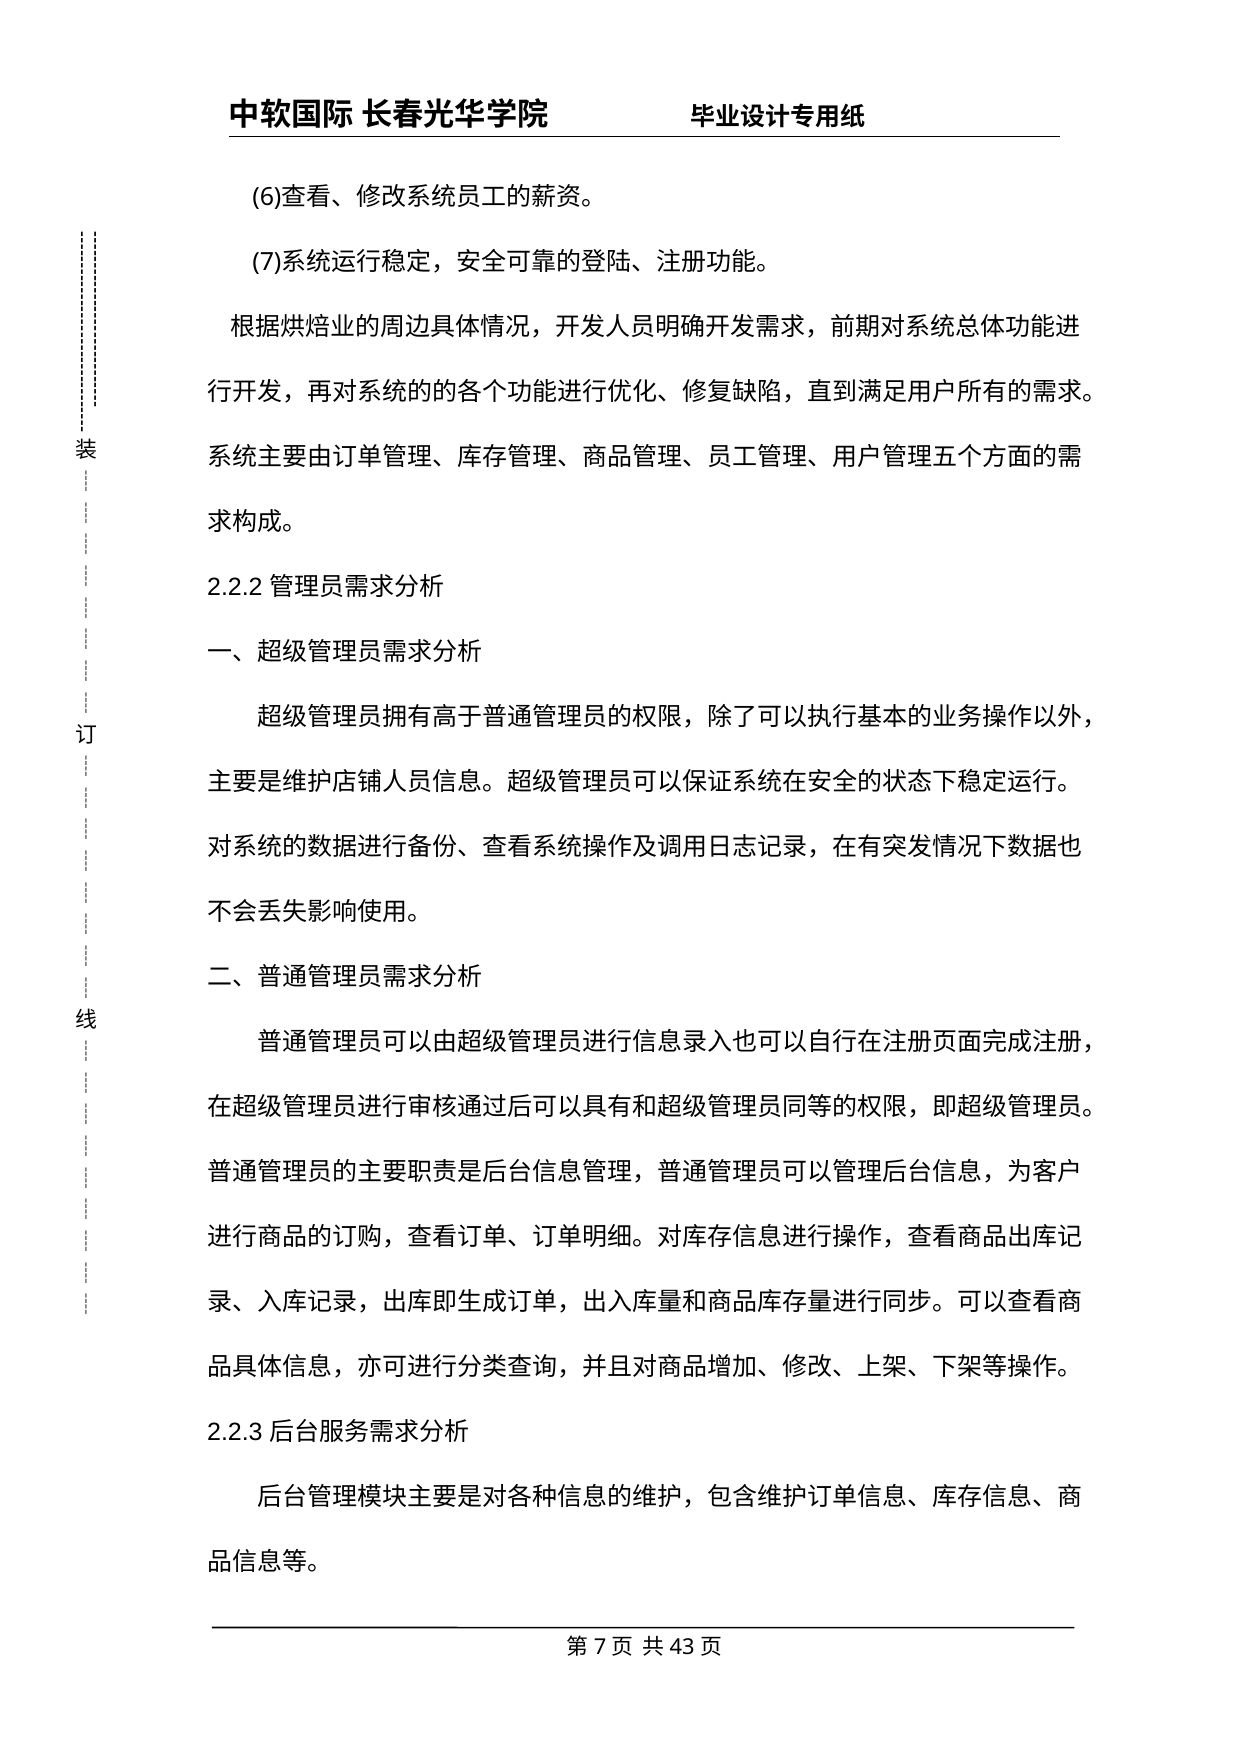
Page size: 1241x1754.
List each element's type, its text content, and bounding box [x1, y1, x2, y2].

text 超级管理员拥有高于普通管理员的权限，除了可以执行基本的业务操作以外，主要是维护店铺人员信息。超级管理员可以保证系统在安全的状态下稳定运行。对系统的数据进行备份、查看系统操作及调用日志记录，在有突发情况下数据也不会丢失影响使用。 [207, 682, 1082, 942]
text 二、普通管理员需求分析 [207, 942, 1082, 1007]
text (6)查看、修改系统员工的薪资。 [207, 162, 1082, 227]
text 根据烘焙业的周边具体情况，开发人员明确开发需求，前期对系统总体功能进行开发，再对系统的的各个功能进行优化、修复缺陷，直到满足用户所有的需求。系统主要由订单管理、库存管理、商品管理、员工管理、用户管理五个方面的需求构成。 [207, 292, 1082, 552]
text (7)系统运行稳定，安全可靠的登陆、注册功能。 [207, 227, 1082, 292]
subtitle 2.2.3 后台服务需求分析 [207, 1397, 1082, 1462]
text 一、超级管理员需求分析 [207, 617, 1082, 682]
text 普通管理员可以由超级管理员进行信息录入也可以自行在注册页面完成注册，在超级管理员进行审核通过后可以具有和超级管理员同等的权限，即超级管理员。普通管理员的主要职责是后台信息管理，普通管理员可以管理后台信息，为客户进行商品的订购，查看订单、订单明细。对库存信息进行操作，查看商品出库记录、入库记录，出库即生成订单，出入库量和商品库存量进行同步。可以查看商品具体信息，亦可进行分类查询，并且对商品增加、修改、上架、下架等操作。 [207, 1007, 1082, 1397]
subtitle 2.2.2 管理员需求分析 [207, 552, 1082, 617]
text 后台管理模块主要是对各种信息的维护，包含维护订单信息、库存信息、商品信息等。 [207, 1462, 1082, 1592]
